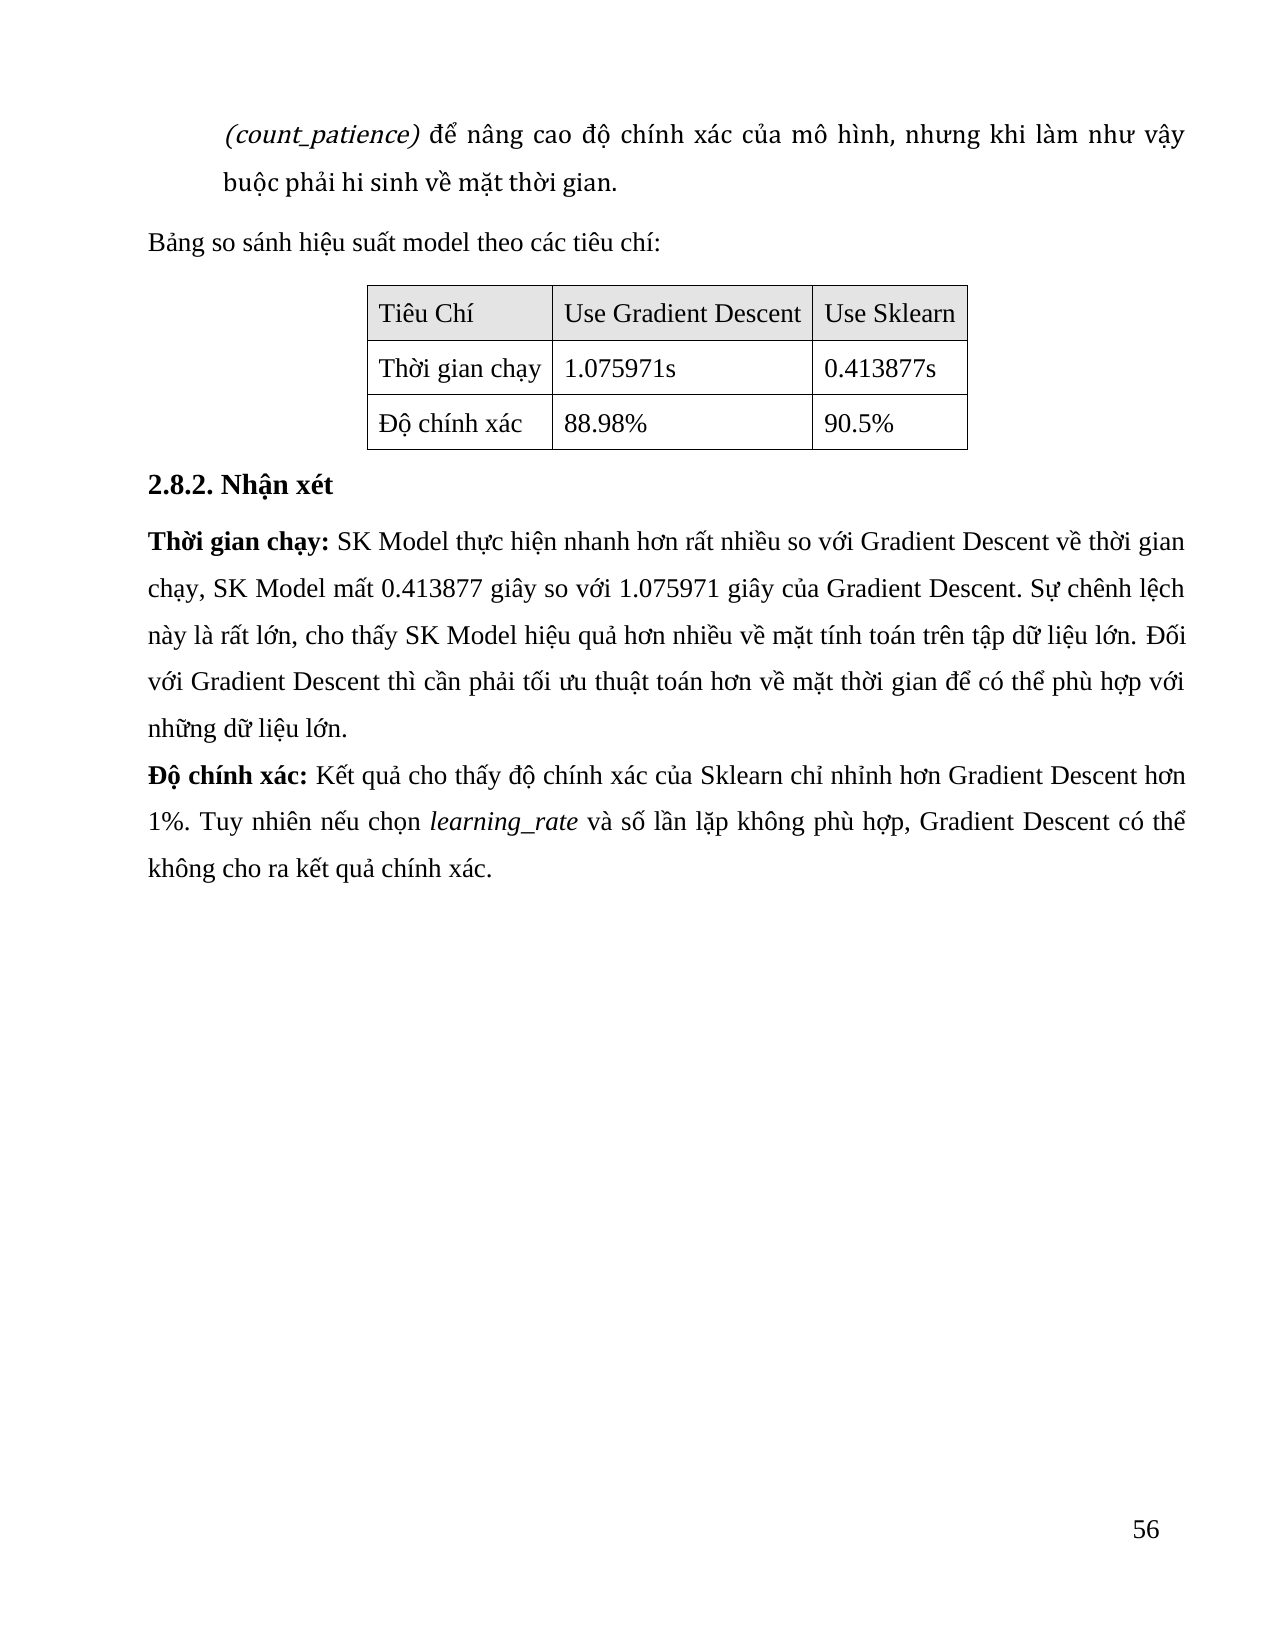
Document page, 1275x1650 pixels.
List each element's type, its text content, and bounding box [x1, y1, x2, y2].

table_cell 1.075971s [553, 341, 812, 394]
table_header Tiêu Chí [368, 286, 552, 340]
text Độ chính xác: Kết quả cho thấy độ chính xác của Sklearn chỉ nhỉnh hơn Gradient Descent hơn 1%. Tuy nhiên nếu chọn learning_rate và số lần lặp không phù hợp, Gradient Descent có thể không cho ra kết quả chính xác. [148, 759, 1186, 883]
subtitle 2.8.2. Nhận xét [148, 467, 1186, 500]
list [185, 118, 1186, 197]
table_cell Thời gian chạy [368, 341, 552, 394]
table_cell Độ chính xác [368, 395, 552, 449]
text Bảng so sánh hiệu suất model theo các tiêu chí: [148, 226, 1186, 257]
table_cell 88.98% [553, 395, 812, 449]
table_header Use Sklearn [813, 286, 967, 340]
table_cell 0.413877s [813, 341, 967, 394]
text Thời gian chạy: SK Model thực hiện nhanh hơn rất nhiều so với Gradient Descent về thời gian chạy, SK Model mất 0.413877 giây so với 1.075971 giây của Gradient Descent. Sự chênh lệch này là rất lớn, cho thấy SK Model hiệu quả hơn nhiều về mặt tính toán trên tập dữ liệu lớn. Đối với Gradient Descent thì cần phải tối ưu thuật toán hơn về mặt thời gian để có thể phù hợp với những dữ liệu lớn. [148, 525, 1186, 743]
table_header Use Gradient Descent [553, 286, 812, 340]
table_cell 90.5% [813, 395, 967, 449]
